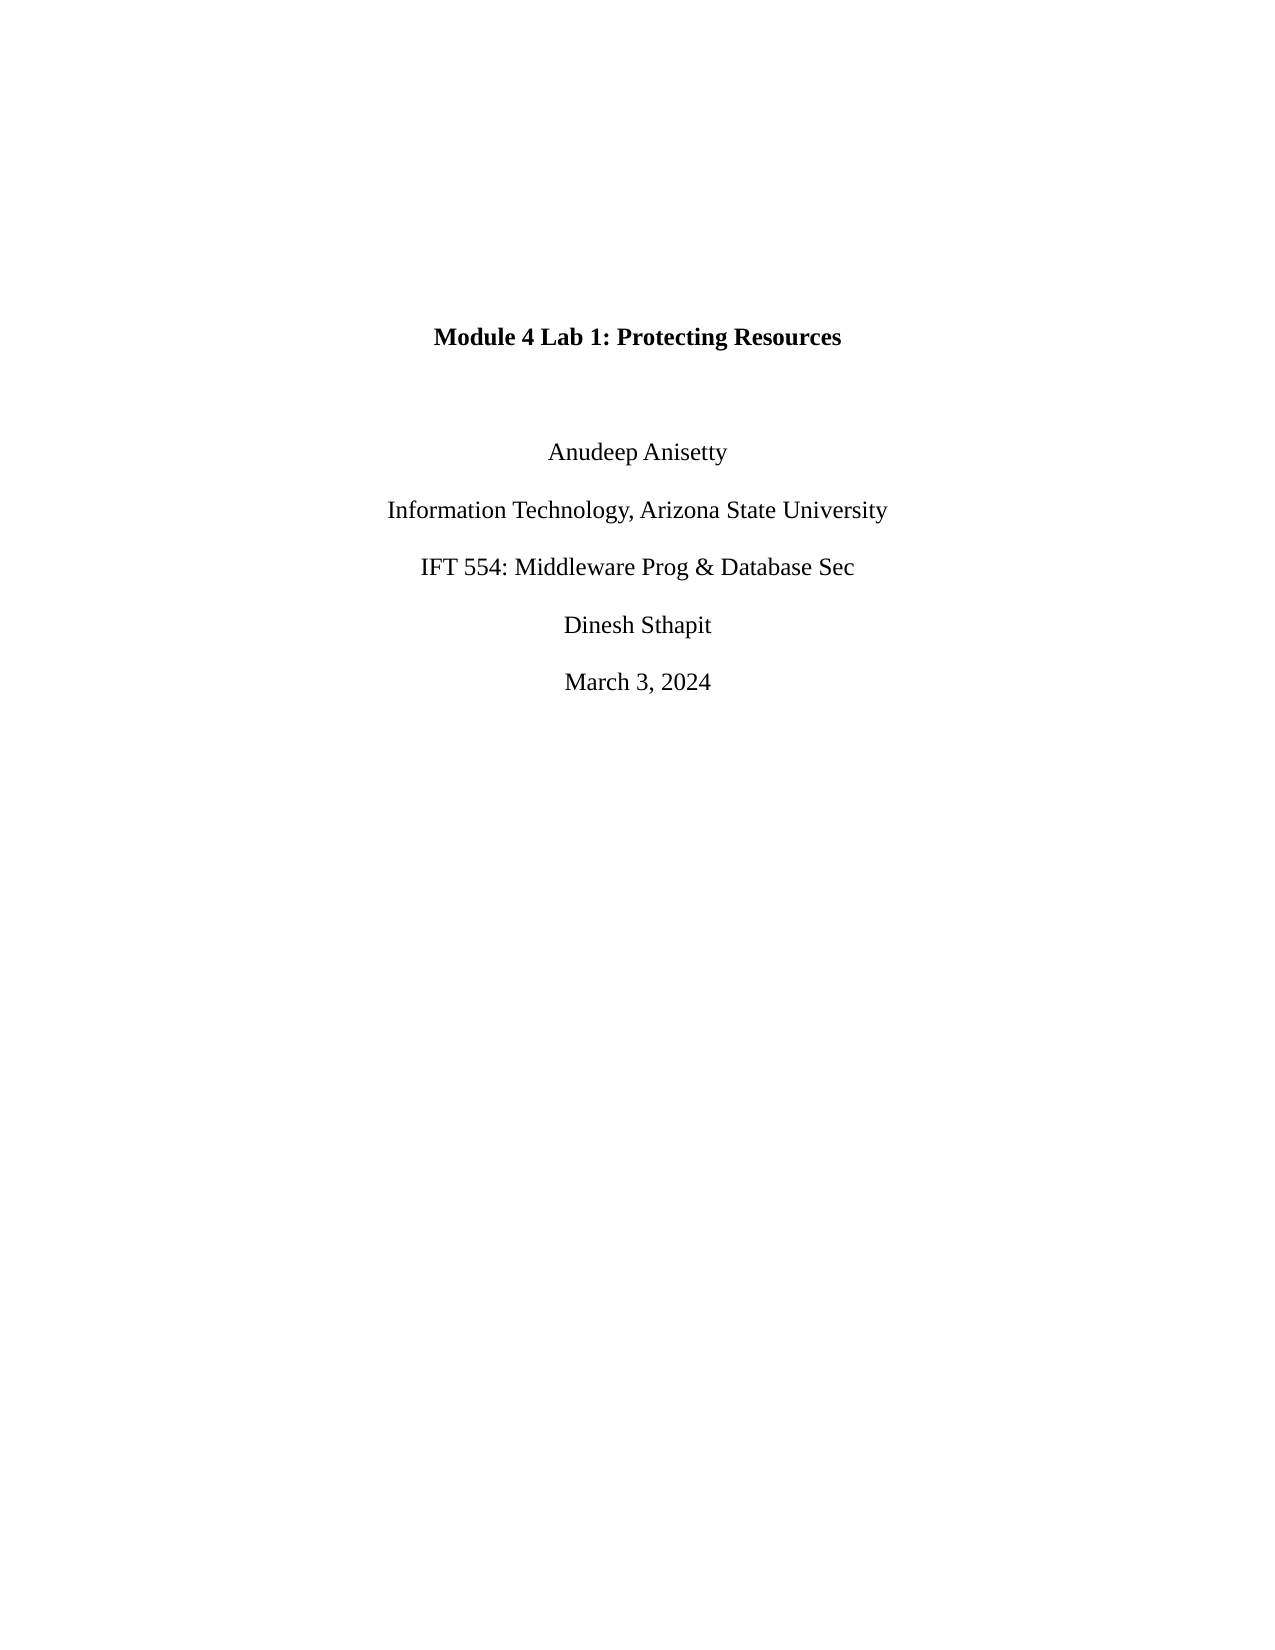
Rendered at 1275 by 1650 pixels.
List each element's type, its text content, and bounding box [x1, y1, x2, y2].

text Anudeep Anisetty [150, 437, 1125, 466]
text March 3, 2024 [150, 667, 1125, 696]
text Information Technology, Arizona State University [150, 495, 1125, 524]
text IFT 554: Middleware Prog & Database Sec [150, 552, 1125, 581]
text Module 4 Lab 1: Protecting Resources [150, 322, 1125, 351]
text Dinesh Sthapit [150, 610, 1125, 639]
